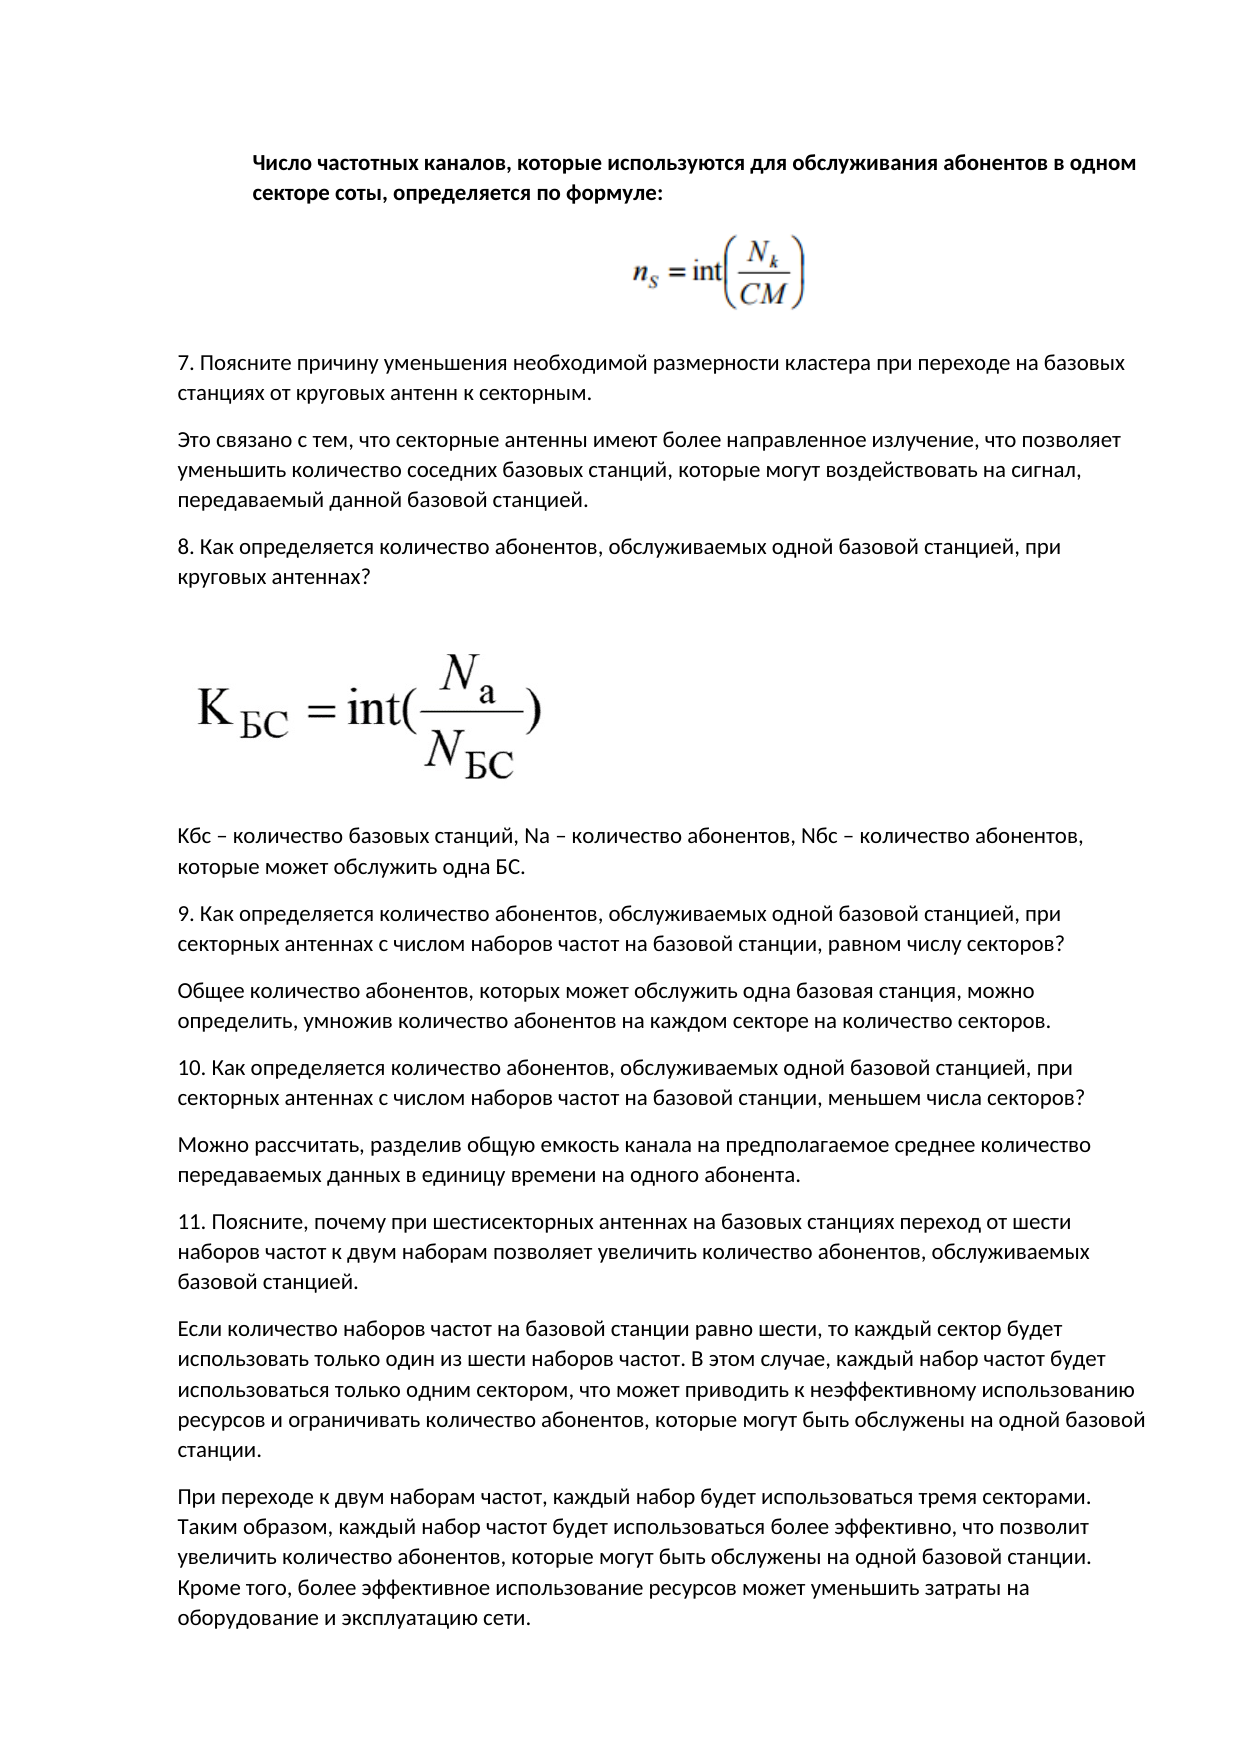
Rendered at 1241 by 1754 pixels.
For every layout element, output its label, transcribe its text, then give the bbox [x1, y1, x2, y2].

text Kбс – количество базовых станций, Na – количество абонентов, Nбс – количество абонентов, которые может обслужить одна БС. [177, 822, 1152, 880]
text При переходе к двум наборам частот, каждый набор будет использоваться тремя секторами. Таким образом, каждый набор частот будет использоваться более эффективно, что позволит увеличить количество абонентов, которые могут быть обслужены на одной базовой станции. Кроме того, более эффективное использование ресурсов может уменьшить затраты на оборудование и эксплуатацию сети. [177, 1482, 1152, 1631]
text Это связано с тем, что секторные антенны имеют более направленное излучение, что позволяет уменьшить количество соседних базовых станций, которые могут воздействовать на сигнал, передаваемый данной базовой станцией. [177, 425, 1152, 513]
text 9. Как определяется количество абонентов, обслуживаемых одной базовой станцией, при секторных антеннах с числом наборов частот на базовой станции, равном числу секторов? [177, 899, 1152, 957]
list Число частотных каналов, которые используются для обслуживания абонентов в одном секторе соты, определяется по формуле: [252, 148, 1152, 207]
text Можно рассчитать, разделив общую емкость канала на предполагаемое среднее количество передаваемых данных в единицу времени на одного абонента. [177, 1130, 1152, 1188]
text 7. Поясните причину уменьшения необходимой размерности кластера при переходе на базовых станциях от круговых антенн к секторным. [177, 348, 1152, 406]
text 11. Поясните, почему при шестисекторных антеннах на базовых станциях переход от шести наборов частот к двум наборам позволяет увеличить количество абонентов, обслуживаемых базовой станцией. [177, 1207, 1152, 1296]
picture [554, 208, 850, 329]
text 8. Как определяется количество абонентов, обслуживаемых одной базовой станцией, при круговых антеннах? [177, 532, 1152, 591]
picture [177, 609, 553, 803]
text Общее количество абонентов, которых может обслужить одна базовая станция, можно определить, умножив количество абонентов на каждом секторе на количество секторов. [177, 976, 1152, 1034]
text Если количество наборов частот на базовой станции равно шести, то каждый сектор будет использовать только один из шести наборов частот. В этом случае, каждый набор частот будет использоваться только одним сектором, что может приводить к неэффективному использованию ресурсов и ограничивать количество абонентов, которые могут быть обслужены на одной базовой станции. [177, 1314, 1152, 1463]
text 10. Как определяется количество абонентов, обслуживаемых одной базовой станцией, при секторных антеннах с числом наборов частот на базовой станции, меньшем числа секторов? [177, 1053, 1152, 1111]
